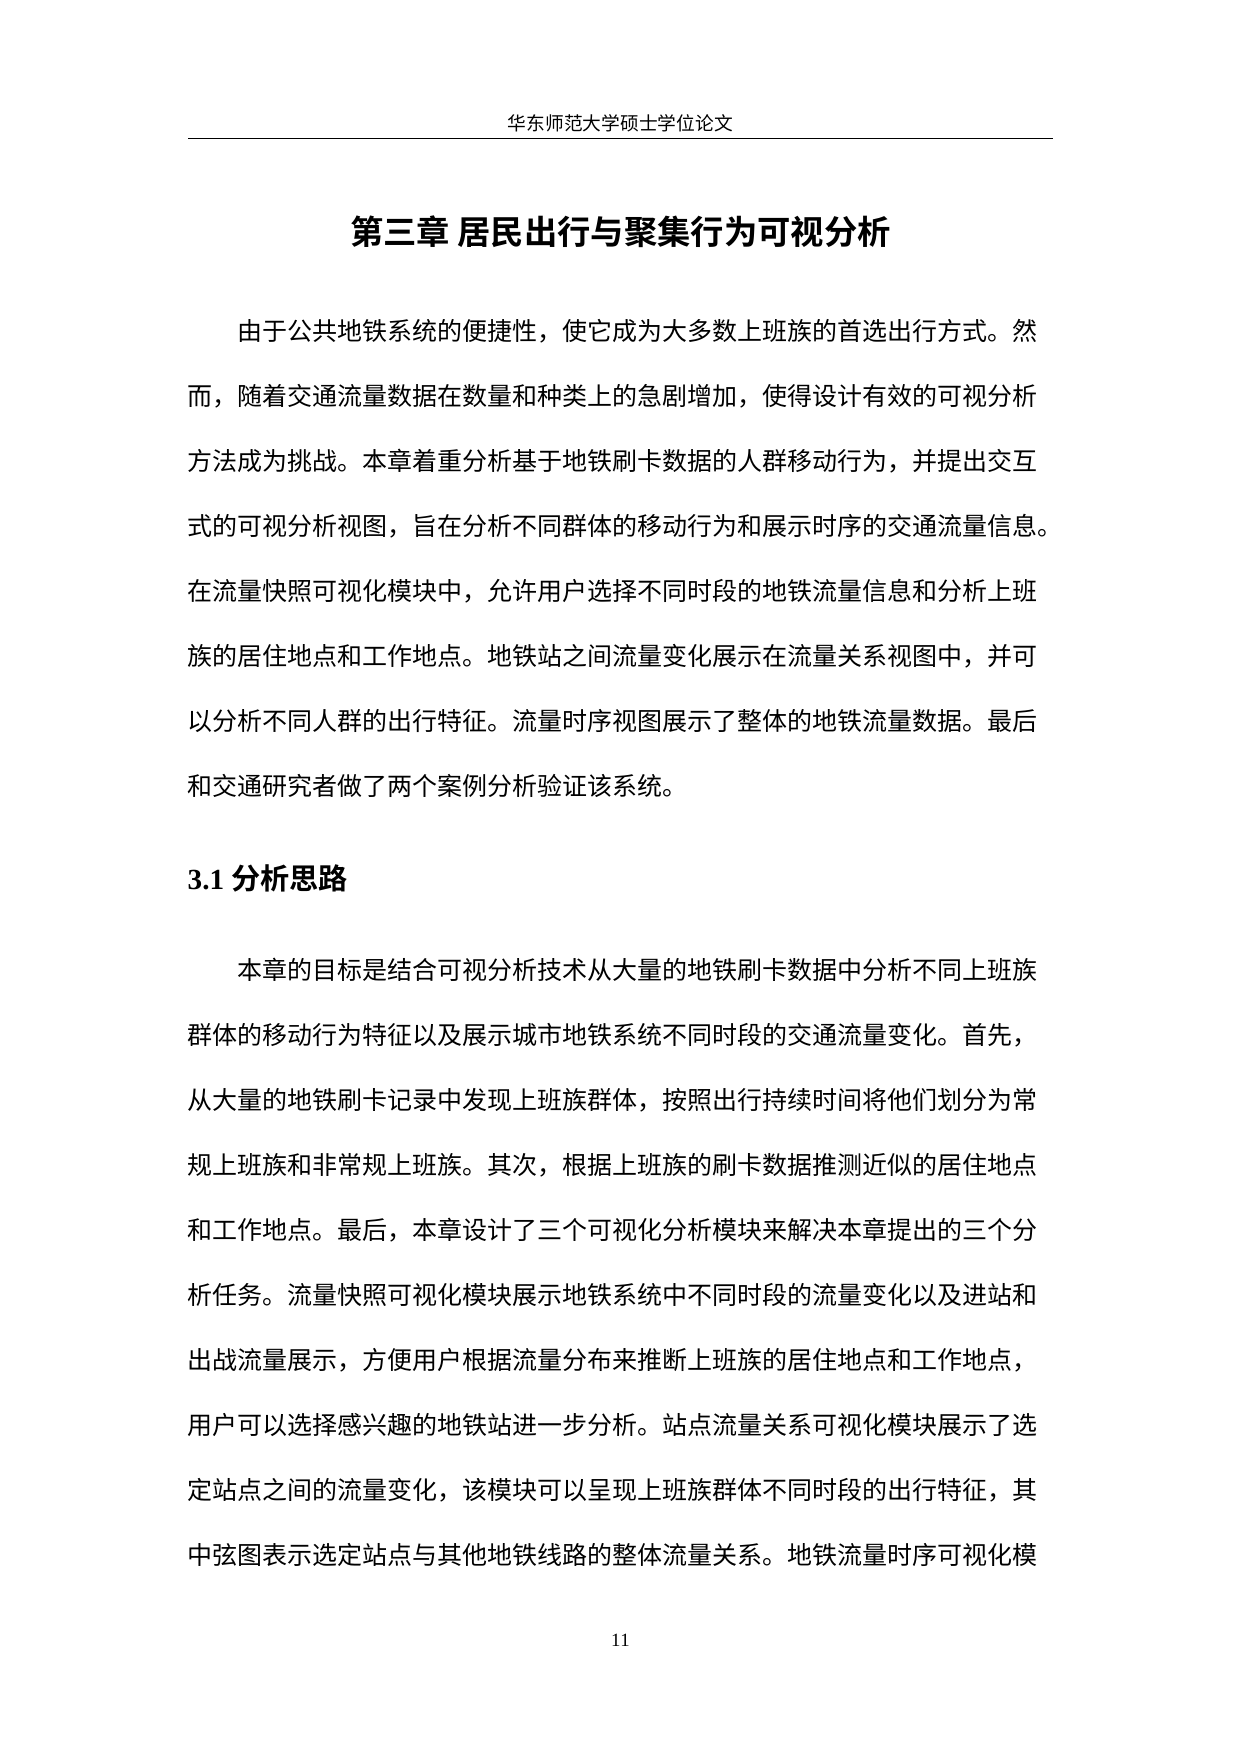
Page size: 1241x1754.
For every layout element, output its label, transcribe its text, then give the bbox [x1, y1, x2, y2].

subtitle 3.1 分析思路 [187, 844, 1053, 909]
text 由于公共地铁系统的便捷性，使它成为大多数上班族的首选出行方式。然而，随着交通流量数据在数量和种类上的急剧增加，使得设计有效的可视分析方法成为挑战。本章着重分析基于地铁刷卡数据的人群移动行为，并提出交互式的可视分析视图，旨在分析不同群体的移动行为和展示时序的交通流量信息。在流量快照可视化模块中，允许用户选择不同时段的地铁流量信息和分析上班族的居住地点和工作地点。地铁站之间流量变化展示在流量关系视图中，并可以分析不同人群的出行特征。流量时序视图展示了整体的地铁流量数据。最后和交通研究者做了两个案例分析验证该系统。 [187, 297, 1053, 817]
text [187, 936, 1053, 1586]
subtitle 第三章 居民出行与聚集行为可视分析 [187, 197, 1053, 262]
